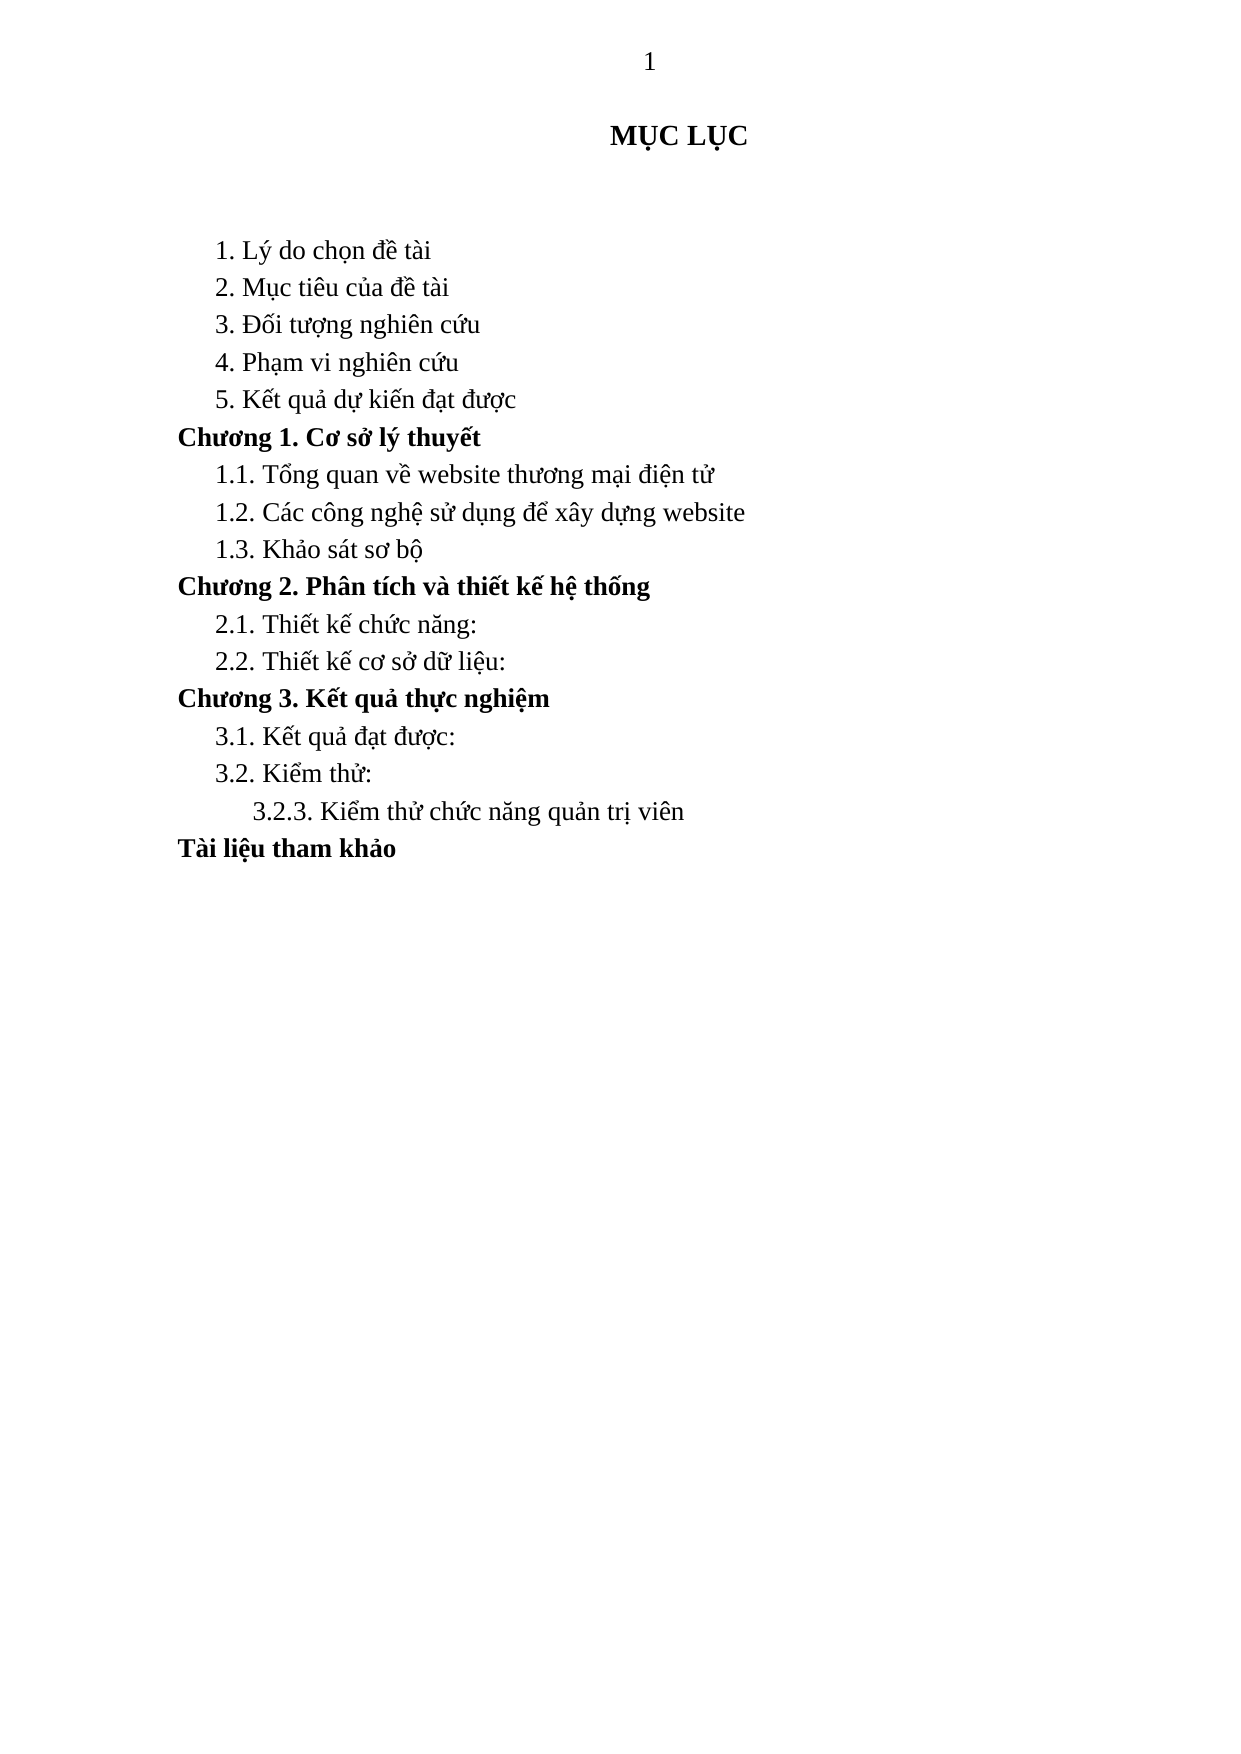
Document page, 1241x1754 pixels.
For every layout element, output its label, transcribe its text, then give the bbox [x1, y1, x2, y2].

text MỤC LỤC [177, 118, 1122, 152]
